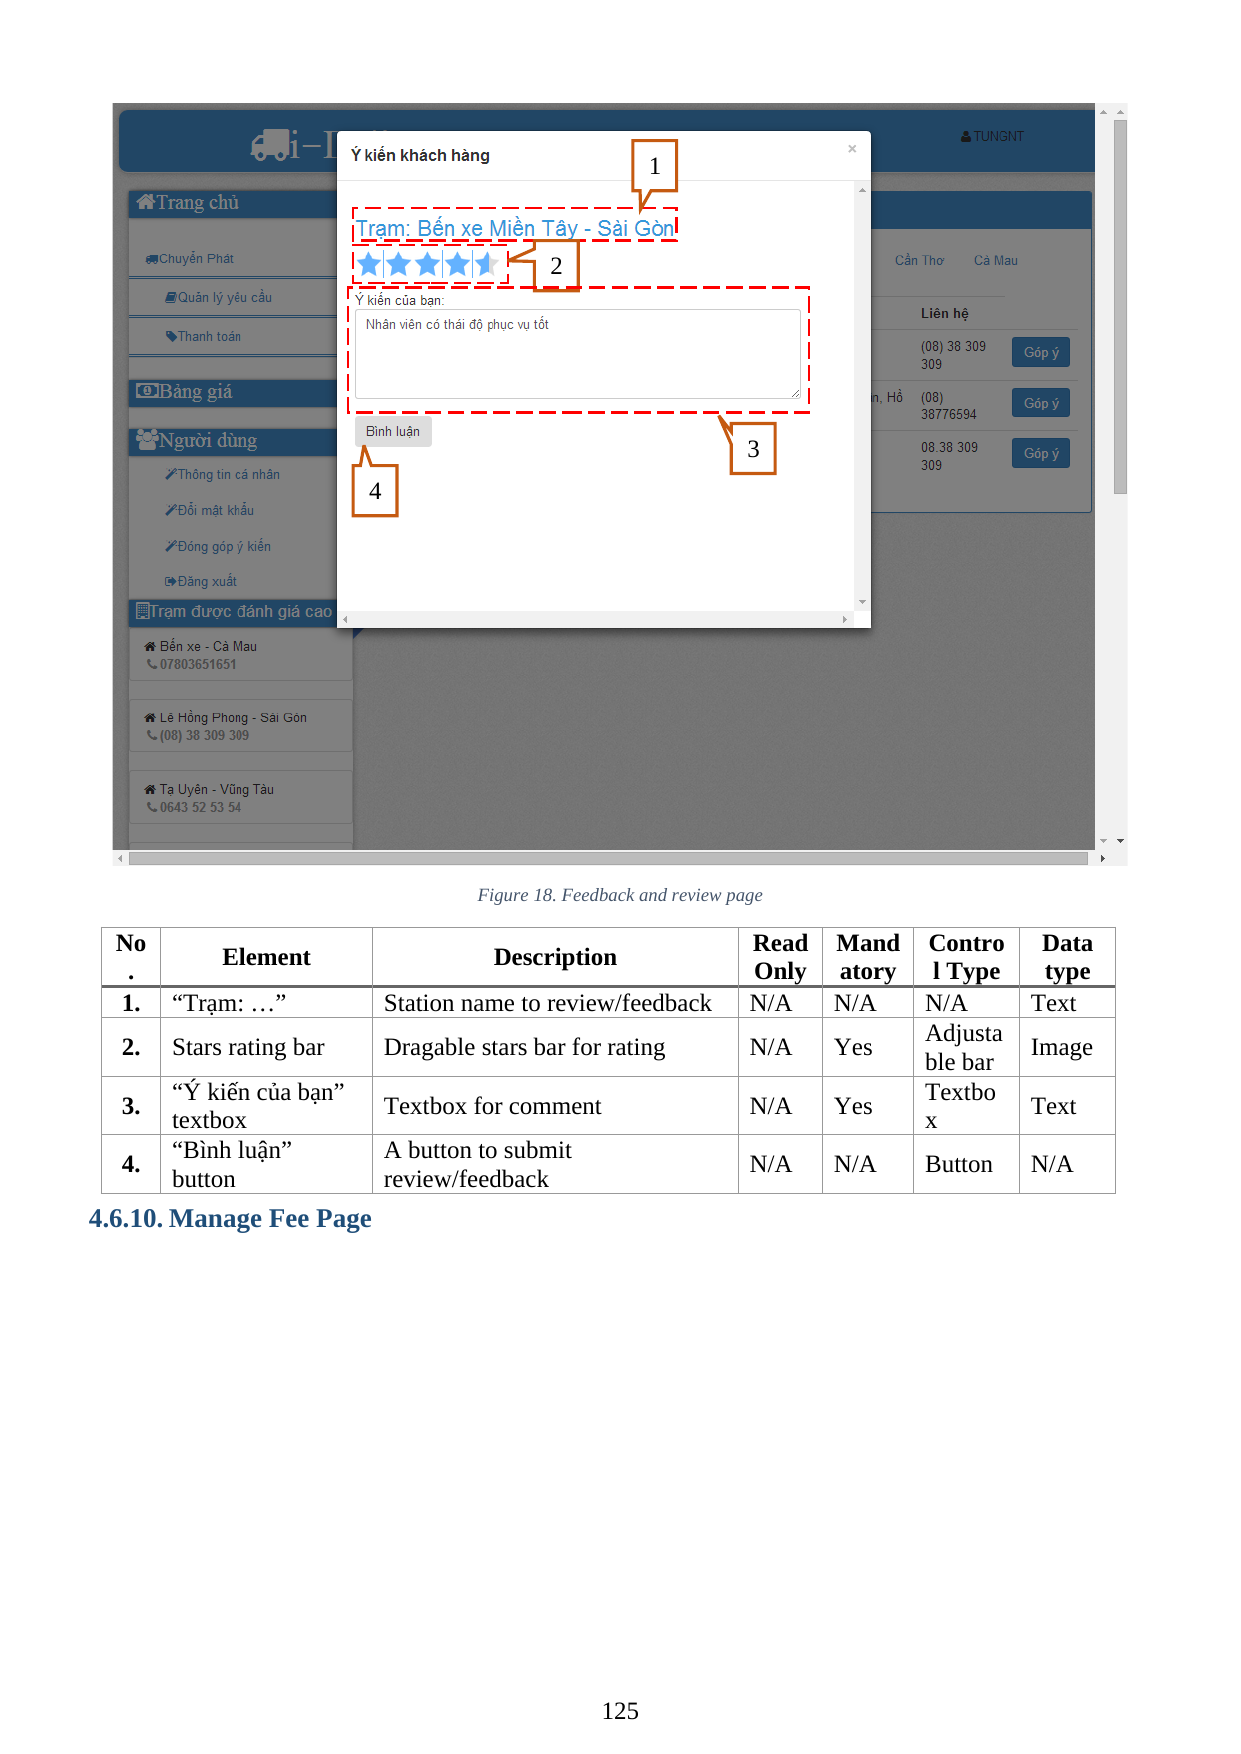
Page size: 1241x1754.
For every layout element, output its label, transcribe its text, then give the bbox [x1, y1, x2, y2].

subtitle Manage Fee Page [163, 1202, 1128, 1233]
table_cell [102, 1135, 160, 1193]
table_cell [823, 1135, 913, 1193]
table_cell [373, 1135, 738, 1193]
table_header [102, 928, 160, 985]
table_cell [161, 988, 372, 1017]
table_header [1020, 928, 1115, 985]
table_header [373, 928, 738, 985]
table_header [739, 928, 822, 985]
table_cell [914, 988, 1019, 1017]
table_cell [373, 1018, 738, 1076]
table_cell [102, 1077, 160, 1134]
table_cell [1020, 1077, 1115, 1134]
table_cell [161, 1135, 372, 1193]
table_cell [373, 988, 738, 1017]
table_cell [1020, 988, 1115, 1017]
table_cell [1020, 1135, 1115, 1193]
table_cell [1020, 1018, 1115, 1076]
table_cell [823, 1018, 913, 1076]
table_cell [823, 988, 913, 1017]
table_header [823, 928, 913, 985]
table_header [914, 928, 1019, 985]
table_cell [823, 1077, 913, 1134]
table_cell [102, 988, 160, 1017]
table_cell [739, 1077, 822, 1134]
picture [112, 103, 1128, 866]
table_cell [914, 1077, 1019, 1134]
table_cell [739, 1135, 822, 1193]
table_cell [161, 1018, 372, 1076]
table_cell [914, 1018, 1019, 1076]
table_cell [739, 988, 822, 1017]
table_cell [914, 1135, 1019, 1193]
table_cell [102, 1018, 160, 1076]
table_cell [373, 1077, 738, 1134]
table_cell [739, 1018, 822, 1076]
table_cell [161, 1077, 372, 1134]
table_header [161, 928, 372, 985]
